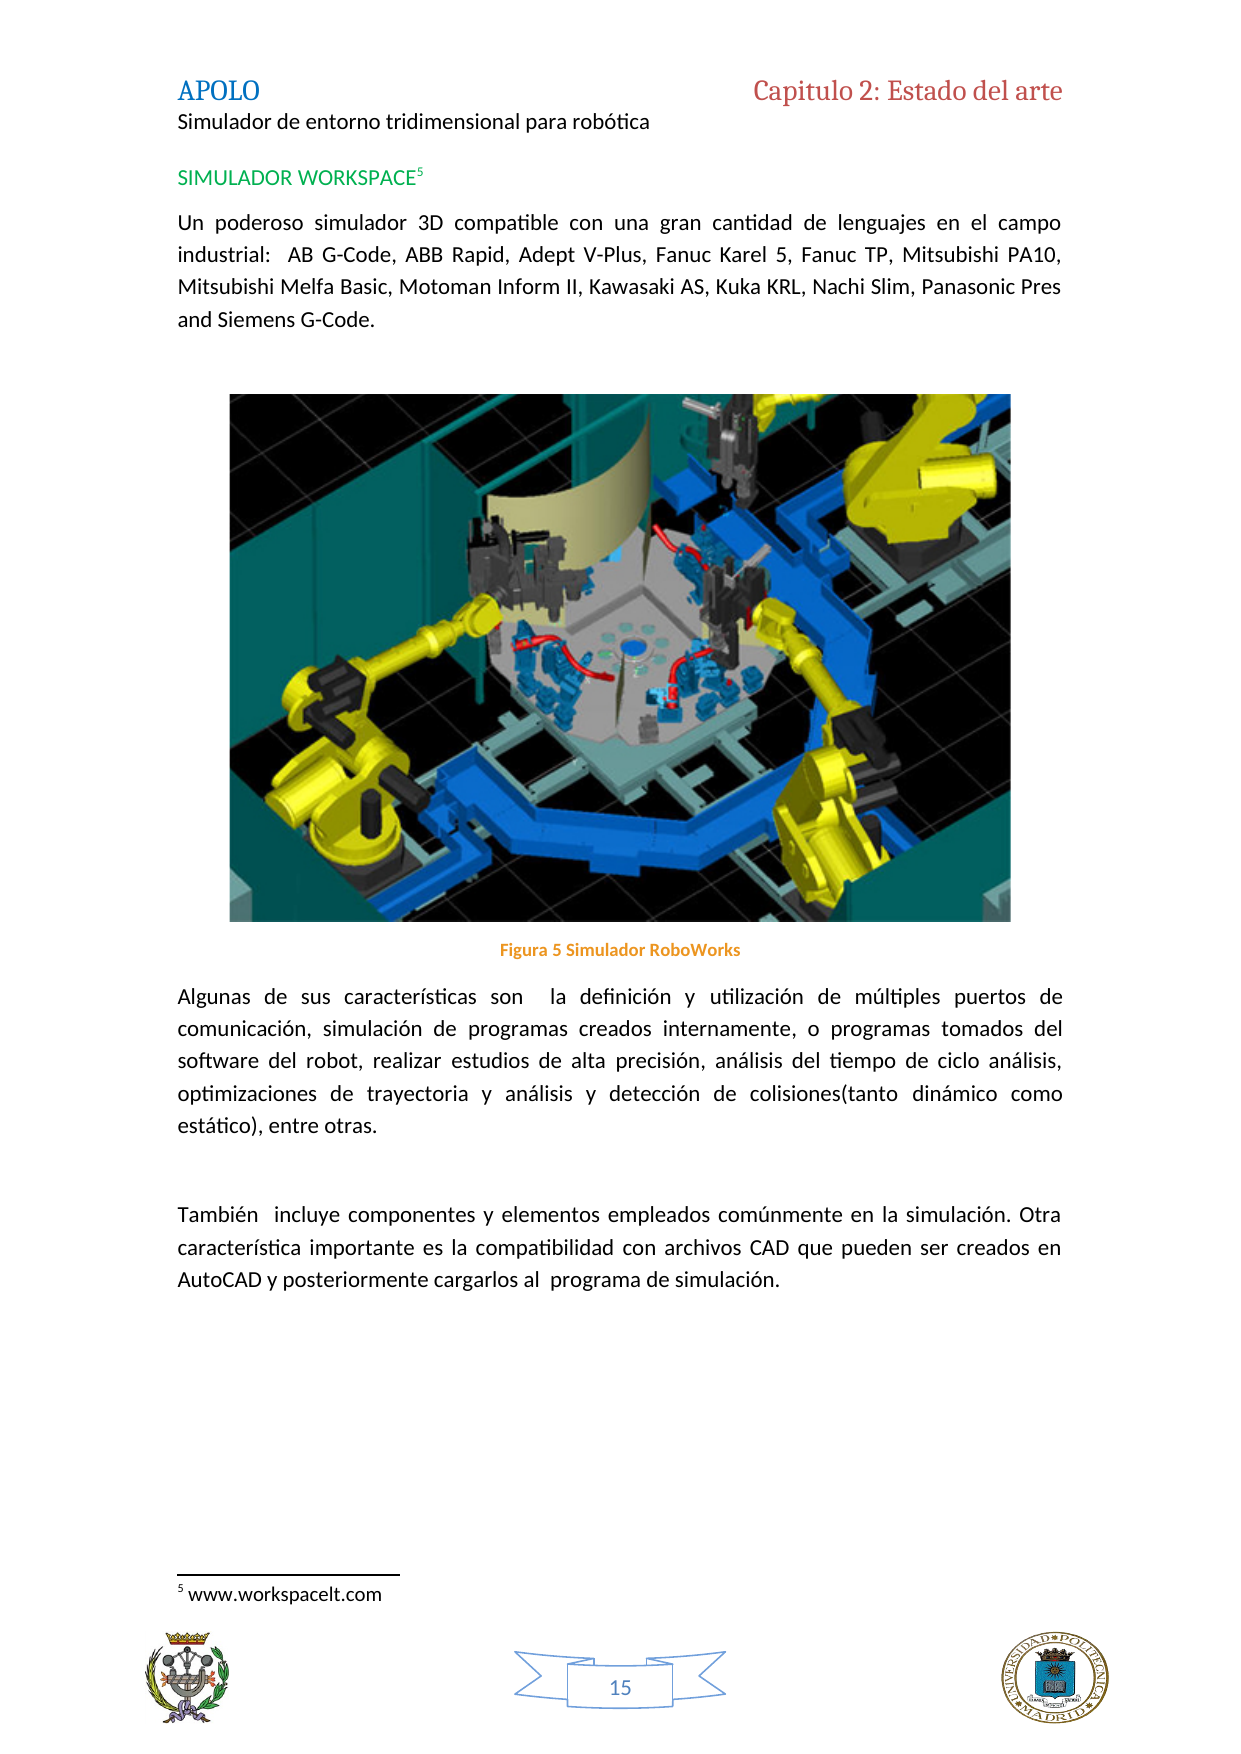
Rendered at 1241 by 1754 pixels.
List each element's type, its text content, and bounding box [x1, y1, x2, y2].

picture [229, 394, 1011, 922]
picture [1000, 1631, 1110, 1724]
text Un poderoso simulador 3D compatible con una gran cantidad de lenguajes en el campo industrial: AB G-Code, ABB Rapid, Adept V-Plus, Fanuc Karel 5, Fanuc TP, Mitsubishi PA10, Mitsubishi Melfa Basic, Motoman Inform II, Kawasaki AS, Kuka KRL, Nachi Slim, Panasonic Pres and Siemens G-Code. [177, 208, 1063, 333]
picture [145, 1631, 229, 1724]
text También incluye componentes y elementos empleados comúnmente en la simulación. Otra característica importante es la compatibilidad con archivos CAD que pueden ser creados en AutoCAD y posteriormente cargarlos al programa de simulación. [177, 1200, 1063, 1293]
text SIMULADOR WORKSPACE [177, 163, 1063, 191]
text Algunas de sus características son la definición y utilización de múltiples puertos de comunicación, simulación de programas creados internamente, o programas tomados del software del robot, realizar estudios de alta precisión, análisis del tiempo de ciclo análisis, optimizaciones de trayectoria y análisis y detección de colisiones(tanto dinámico como estático), entre otras. [177, 982, 1063, 1139]
text Figura 5 Simulador RoboWorks [177, 938, 1063, 961]
